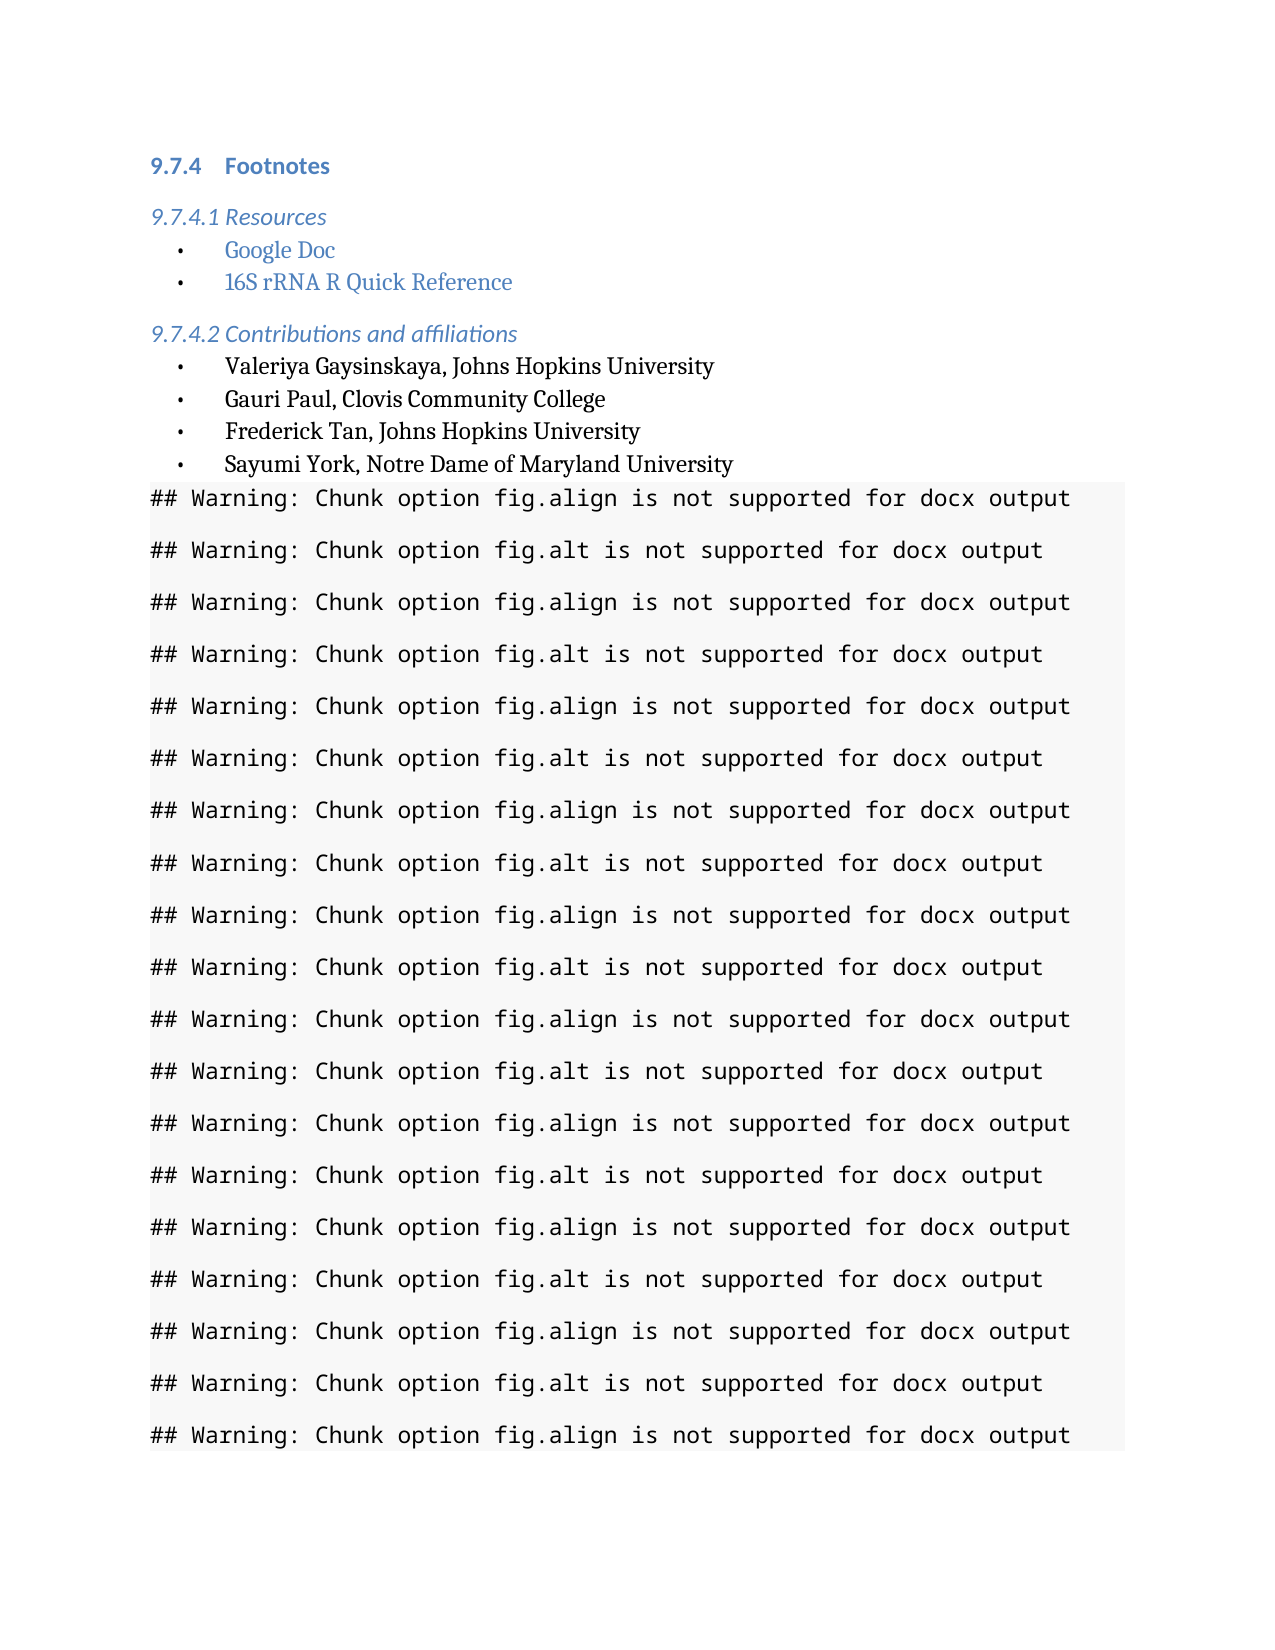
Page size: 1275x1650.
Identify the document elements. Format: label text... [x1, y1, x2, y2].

text ## Warning: Chunk option fig.alt is not supported for docx output [150, 638, 1125, 669]
text ## Warning: Chunk option fig.align is not supported for docx output [150, 1107, 1125, 1138]
text ## Warning: Chunk option fig.align is not supported for docx output [150, 794, 1125, 826]
subtitle 9.7.4.1 Resources [150, 201, 1125, 232]
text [150, 1367, 1125, 1399]
list Google Doc [175, 236, 1125, 264]
text ## Warning: Chunk option fig.align is not supported for docx output [150, 586, 1125, 617]
text ## Warning: Chunk option fig.align is not supported for docx output [150, 1211, 1125, 1242]
text ## Warning: Chunk option fig.alt is not supported for docx output [150, 847, 1125, 878]
list Valeriya Gaysinskaya, Johns Hopkins University [175, 352, 1125, 381]
list Gauri Paul, Clovis Community College [175, 384, 1125, 413]
text ## Warning: Chunk option fig.alt is not supported for docx output [150, 1055, 1125, 1086]
text ## Warning: Chunk option fig.alt is not supported for docx output [150, 1159, 1125, 1190]
text ## Warning: Chunk option fig.align is not supported for docx output [150, 482, 1125, 513]
text ## Warning: Chunk option fig.align is not supported for docx output [150, 1419, 1125, 1451]
text ## Warning: Chunk option fig.alt is not supported for docx output [150, 1263, 1125, 1294]
text ## Warning: Chunk option fig.alt is not supported for docx output [150, 951, 1125, 982]
text ## Warning: Chunk option fig.align is not supported for docx output [150, 1315, 1125, 1347]
list Sayumi York, Notre Dame of Maryland University [175, 449, 1125, 478]
subtitle 9.7.4 Footnotes [150, 150, 1125, 181]
text ## Warning: Chunk option fig.alt is not supported for docx output [150, 742, 1125, 774]
list 16S rRNA R Quick Reference [175, 268, 1125, 297]
text ## Warning: Chunk option fig.align is not supported for docx output [150, 899, 1125, 930]
text ## Warning: Chunk option fig.alt is not supported for docx output [150, 534, 1125, 565]
list Frederick Tan, Johns Hopkins University [175, 417, 1125, 446]
text ## Warning: Chunk option fig.align is not supported for docx output [150, 1003, 1125, 1034]
text ## Warning: Chunk option fig.align is not supported for docx output [150, 690, 1125, 722]
subtitle 9.7.4.2 Contributions and affiliations [150, 318, 1125, 348]
